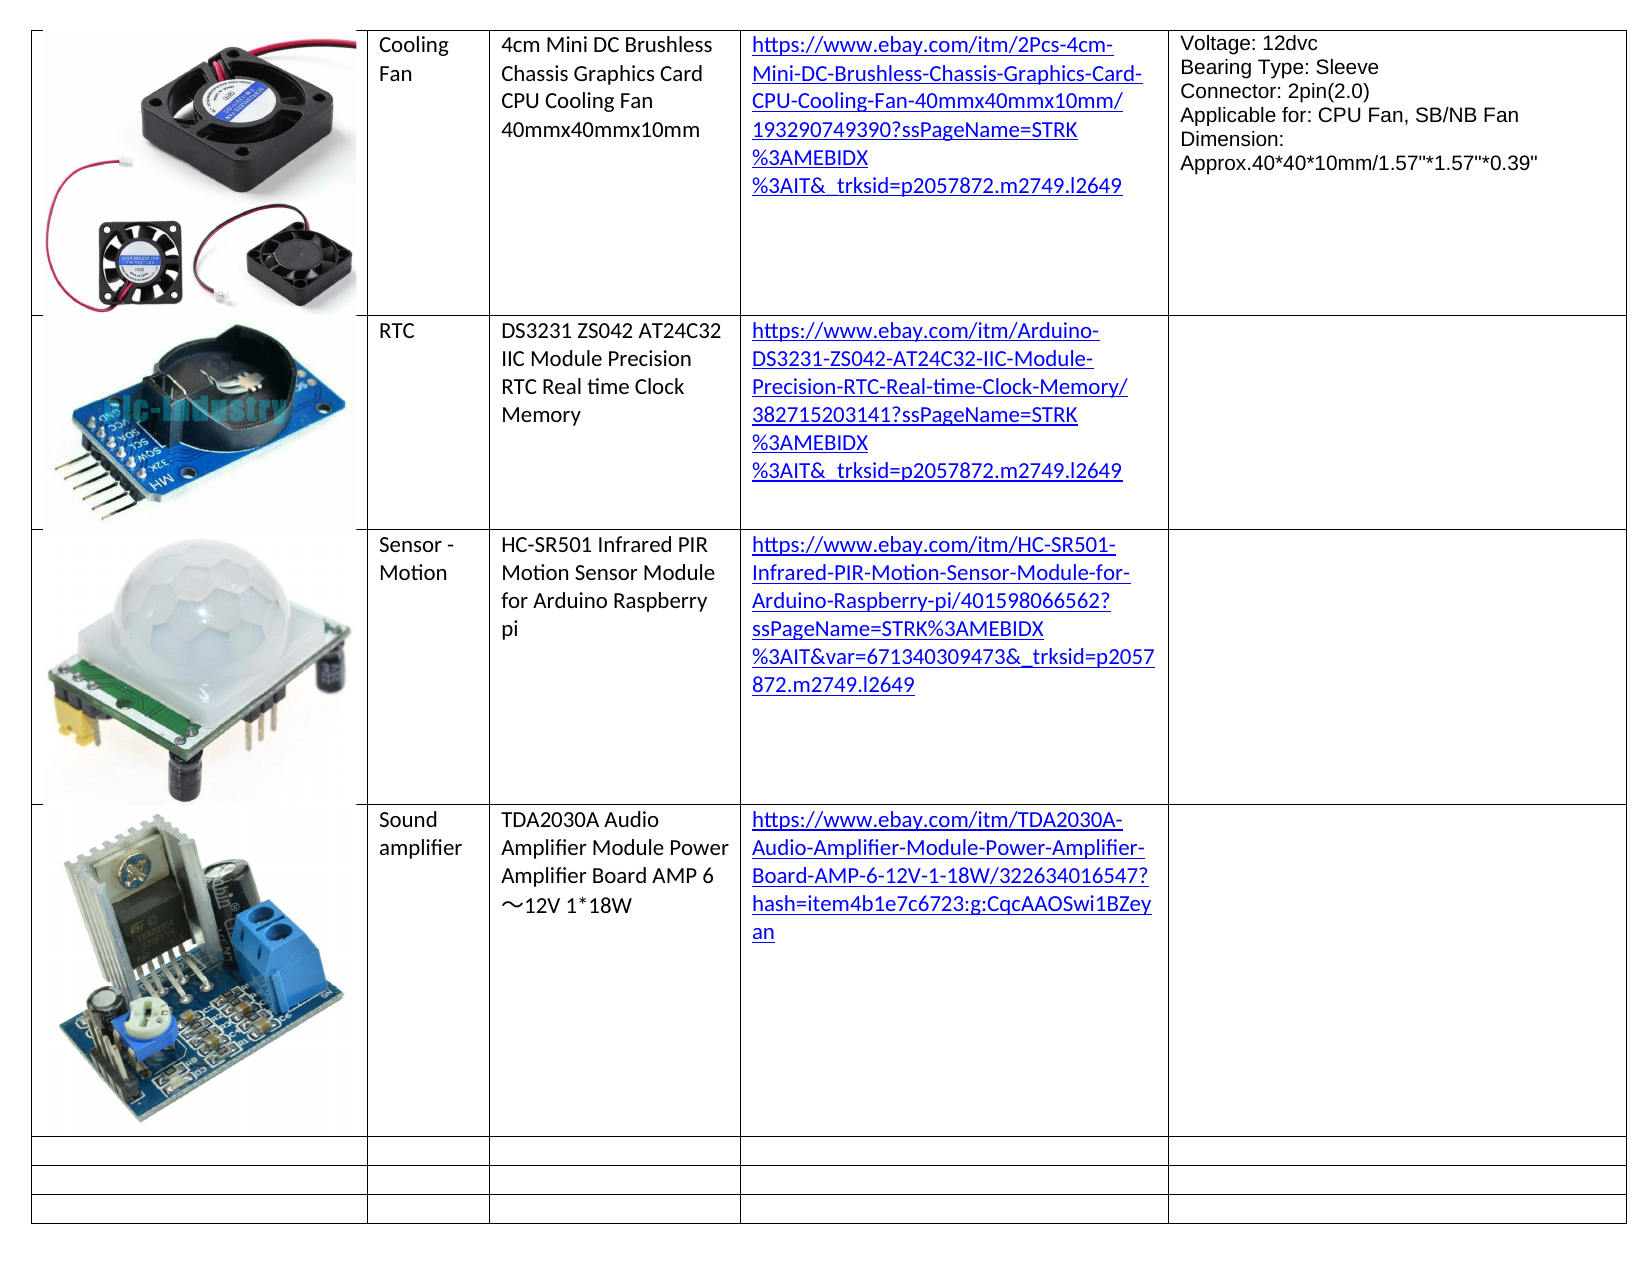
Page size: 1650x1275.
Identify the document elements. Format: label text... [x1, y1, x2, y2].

table_cell RTC [368, 316, 489, 529]
table_cell https://www.ebay.com/itm/TDA2030A-Audio-Amplifier-Module-Power-Amplifier-Board-AMP-6-12V-1-18W/322634016547?hash=item4b1e7c6723:g:CqcAAOSwi1BZeyan [741, 805, 1168, 1136]
table_cell https://www.ebay.com/itm/HC-SR501-Infrared-PIR-Motion-Sensor-Module-for-Arduino-Raspberry-pi/401598066562?ssPageName=STRK%3AMEBIDX%3AIT&var=671340309473&_trksid=p2057872.m2749.l2649 [741, 530, 1168, 804]
table_cell [1169, 1195, 1626, 1223]
table_cell [490, 1195, 740, 1223]
table_cell https://www.ebay.com/itm/Arduino-DS3231-ZS042-AT24C32-IIC-Module-Precision-RTC-Real-time-Clock-Memory/382715203141?ssPageName=STRK%3AMEBIDX%3AIT&_trksid=p2057872.m2749.l2649 [741, 316, 1168, 529]
table_cell [357, 31, 367, 315]
table_cell [32, 530, 43, 804]
picture [43, 30, 357, 1136]
table_cell [32, 31, 43, 315]
table_cell DS3231 ZS042 AT24C32 IIC Module Precision RTC Real time Clock Memory [490, 316, 740, 529]
table_cell [741, 1166, 1168, 1194]
table_cell [490, 1166, 740, 1194]
table_cell Sensor - Motion [368, 530, 489, 804]
table_cell Sound amplifier [368, 805, 489, 1136]
table_cell [368, 1137, 489, 1165]
table_cell 4cm Mini DC Brushless Chassis Graphics Card CPU Cooling Fan 40mmx40mmx10mm [490, 31, 740, 315]
table_cell [741, 1137, 1168, 1165]
table_cell Voltage: 12dvc Bearing Type: Sleeve Connector: 2pin(2.0) Applicable for: CPU Fan, SB/NB Fan Dimension: Approx.40*40*10mm/1.57"*1.57"*0.39" [1169, 31, 1626, 315]
table_cell [1169, 316, 1626, 529]
table_cell [357, 530, 367, 804]
table_cell HC-SR501 Infrared PIR Motion Sensor Module for Arduino Raspberry pi [490, 530, 740, 804]
table_cell [357, 805, 367, 1136]
table_cell [32, 1137, 367, 1165]
table_cell Cooling Fan [368, 31, 489, 315]
table_cell [32, 805, 43, 1136]
table_cell [32, 1166, 367, 1194]
table_cell [741, 1195, 1168, 1223]
table_cell [1169, 1137, 1626, 1165]
table_cell [1169, 805, 1626, 1136]
table_cell [368, 1195, 489, 1223]
table_cell [490, 1137, 740, 1165]
table_cell https://www.ebay.com/itm/2Pcs-4cm-Mini-DC-Brushless-Chassis-Graphics-Card-CPU-Cooling-Fan-40mmx40mmx10mm/193290749390?ssPageName=STRK%3AMEBIDX%3AIT&_trksid=p2057872.m2749.l2649 [741, 31, 1168, 315]
table_cell [368, 1166, 489, 1194]
table_cell TDA2030A Audio Amplifier Module Power Amplifier Board AMP 6～12V 1*18W [490, 805, 740, 1136]
table_cell [1169, 530, 1626, 804]
table_cell [357, 316, 367, 529]
table_cell [1169, 1166, 1626, 1194]
table_cell [32, 1195, 367, 1223]
table_cell [32, 316, 43, 529]
